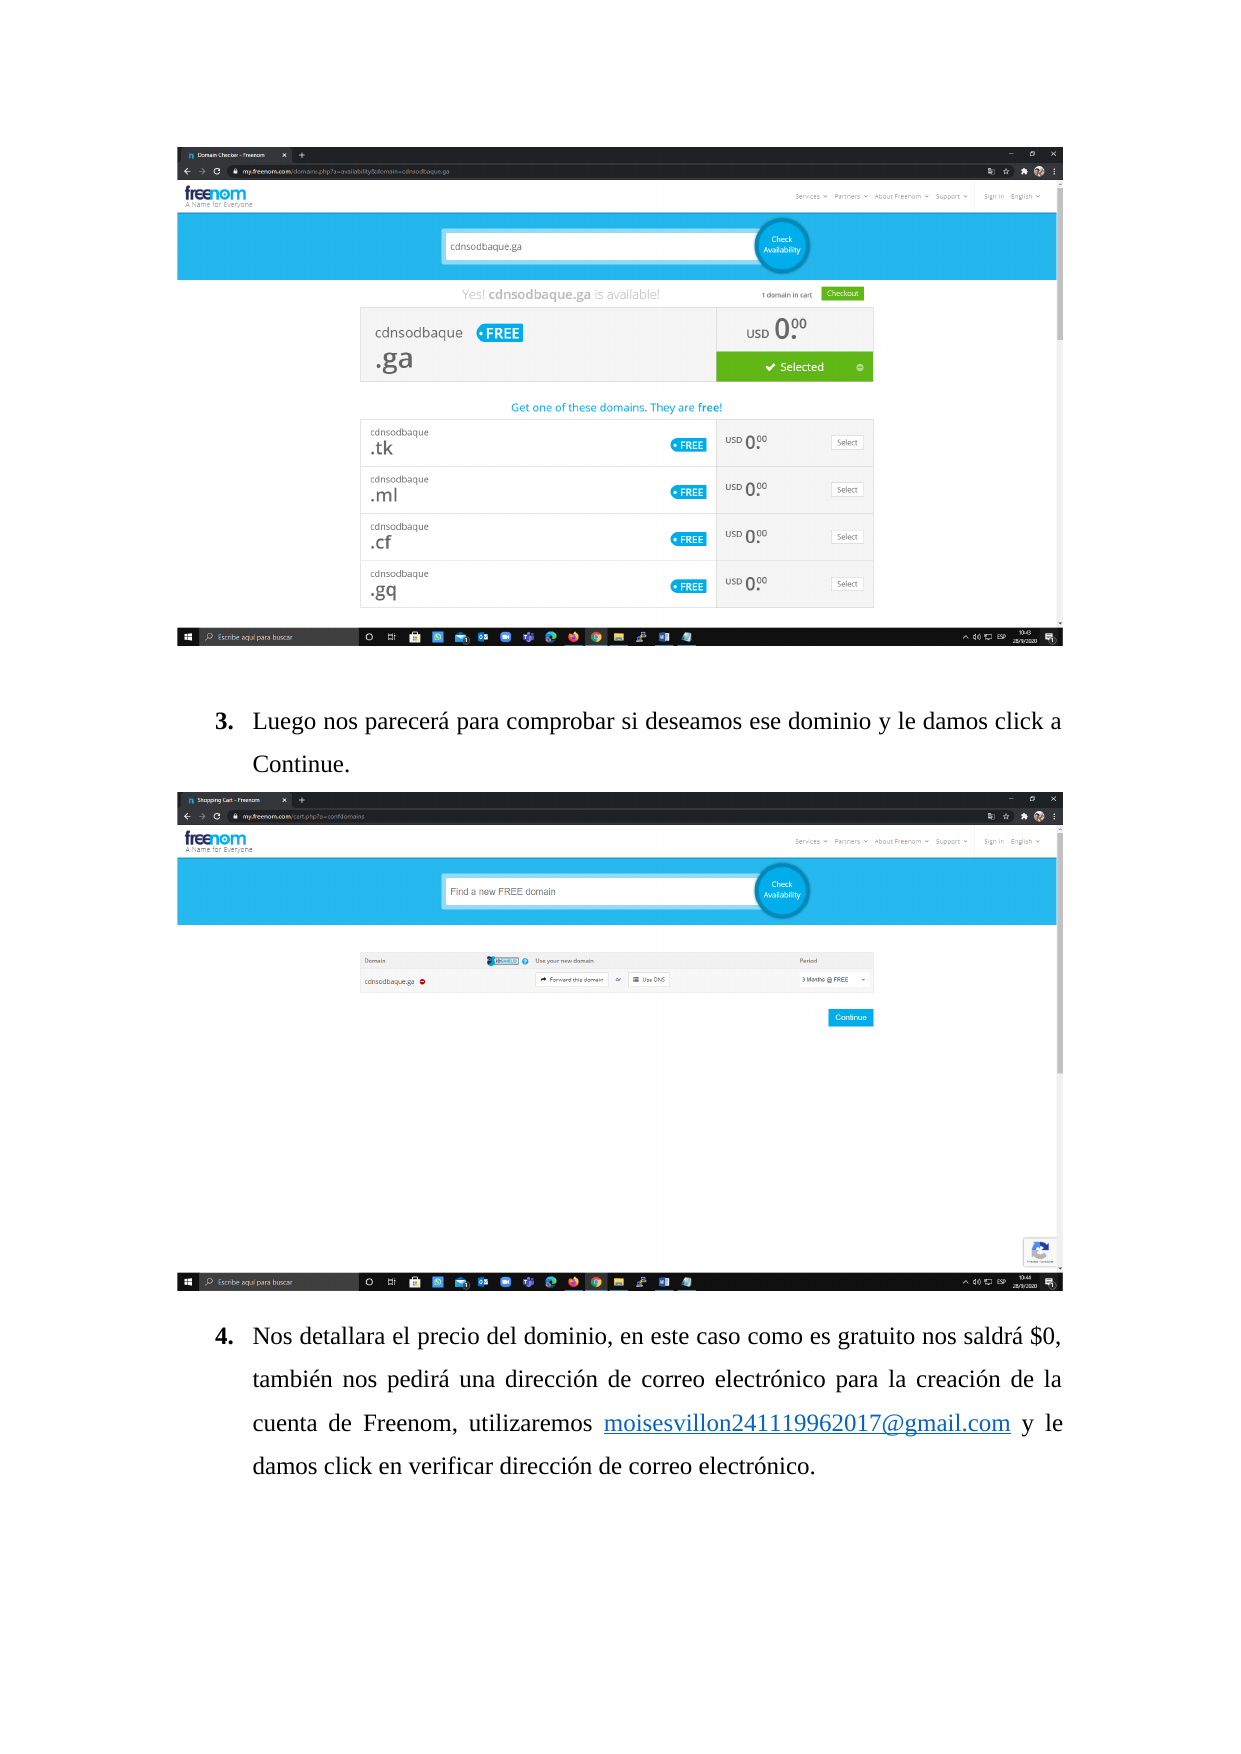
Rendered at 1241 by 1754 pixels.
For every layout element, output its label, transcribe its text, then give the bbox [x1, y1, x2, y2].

picture [177, 792, 1063, 1291]
picture [177, 147, 1063, 646]
list Luego nos parecerá para comprobar si deseamos ese dominio y le damos click a Continue. [215, 706, 1063, 778]
list Nos detallara el precio del dominio, en este caso como es gratuito nos saldrá $0, también nos pedirá una dirección de correo electrónico para la creación de la cuenta de Freenom, utilizaremos moisesvillon241119962017@gmail.com y le damos click en verificar dirección de correo electrónico. [215, 1321, 1063, 1479]
